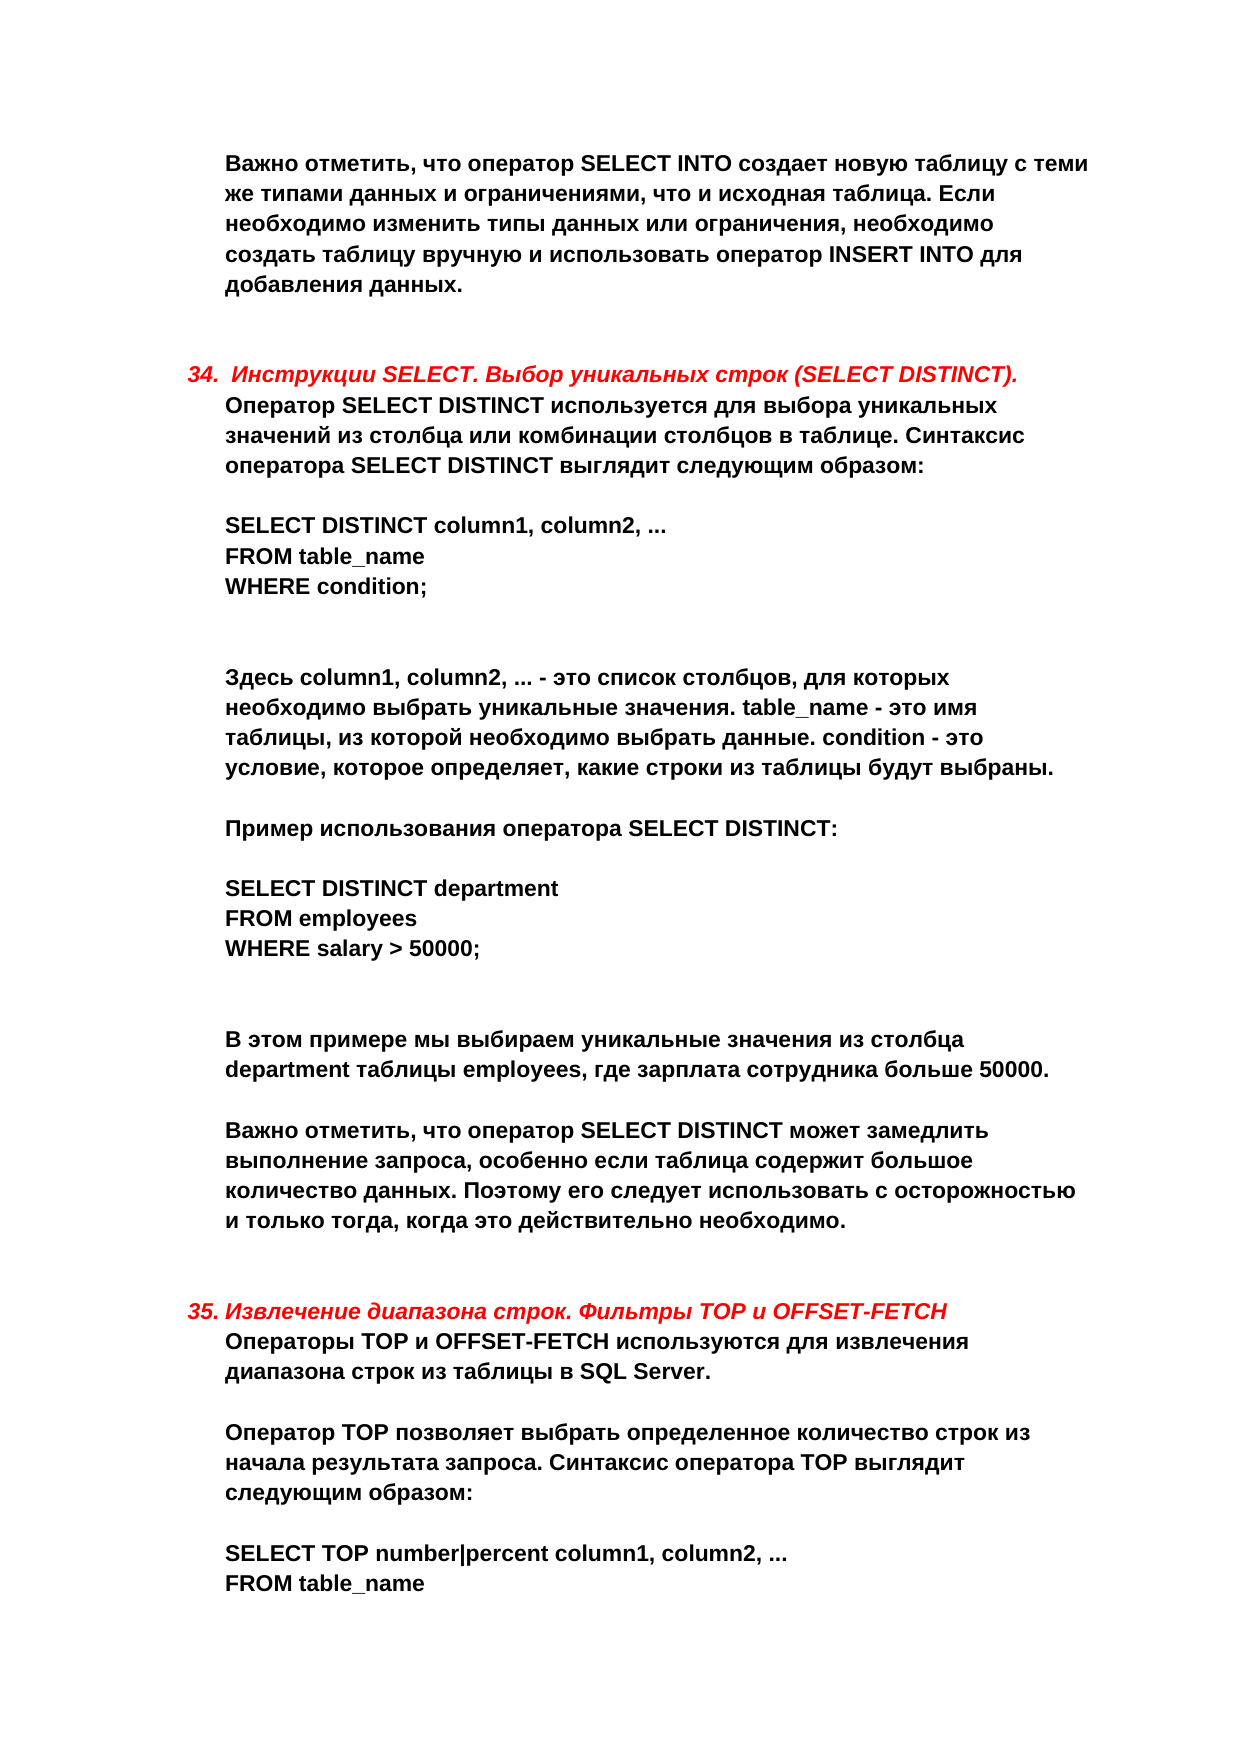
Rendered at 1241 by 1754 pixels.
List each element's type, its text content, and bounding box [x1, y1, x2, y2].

text Важно отметить, что оператор SELECT INTO создает новую таблицу с теми же типами данных и ограничениями, что и исходная таблица. Если необходимо изменить типы данных или ограничения, необходимо создать таблицу вручную и использовать оператор INSERT INTO для добавления данных. [225, 150, 1090, 297]
text Здесь column1, column2, ... - это список столбцов, для которых необходимо выбрать уникальные значения. table_name - это имя таблицы, из которой необходимо выбрать данные. condition - это условие, которое определяет, какие строки из таблицы будут выбраны. [225, 663, 1090, 781]
text Операторы TOP и OFFSET-FETCH используются для извлечения диапазона строк из таблицы в SQL Server. [225, 1328, 1090, 1385]
text FROM table_name [225, 1570, 1090, 1596]
text SELECT DISTINCT column1, column2, ... [225, 512, 1090, 539]
text Оператор SELECT DISTINCT используется для выбора уникальных значений из столбца или комбинации столбцов в таблице. Синтаксис оператора SELECT DISTINCT выглядит следующим образом: [225, 392, 1090, 478]
text SELECT TOP number|percent column1, column2, ... [225, 1539, 1090, 1566]
text Важно отметить, что оператор SELECT DISTINCT может замедлить выполнение запроса, особенно если таблица содержит большое количество данных. Поэтому его следует использовать с осторожностью и только тогда, когда это действительно необходимо. [225, 1117, 1090, 1234]
list Инструкции SELECT. Выбор уникальных строк (SELECT DISTINCT). [187, 361, 1090, 388]
text Оператор TOP позволяет выбрать определенное количество строк из начала результата запроса. Синтаксис оператора TOP выглядит следующим образом: [225, 1419, 1090, 1506]
text FROM table_name [225, 543, 1090, 569]
text В этом примере мы выбираем уникальные значения из столбца department таблицы employees, где зарплата сотрудника больше 50000. [225, 1026, 1090, 1083]
text Пример использования оператора SELECT DISTINCT: [225, 814, 1090, 841]
text FROM employees [225, 905, 1090, 932]
text WHERE condition; [225, 573, 1090, 599]
list Извлечение диапазона строк. Фильтры TOP и OFFSET-FETCH [187, 1298, 1090, 1324]
text SELECT DISTINCT department [225, 875, 1090, 901]
text WHERE salary > 50000; [225, 935, 1090, 962]
